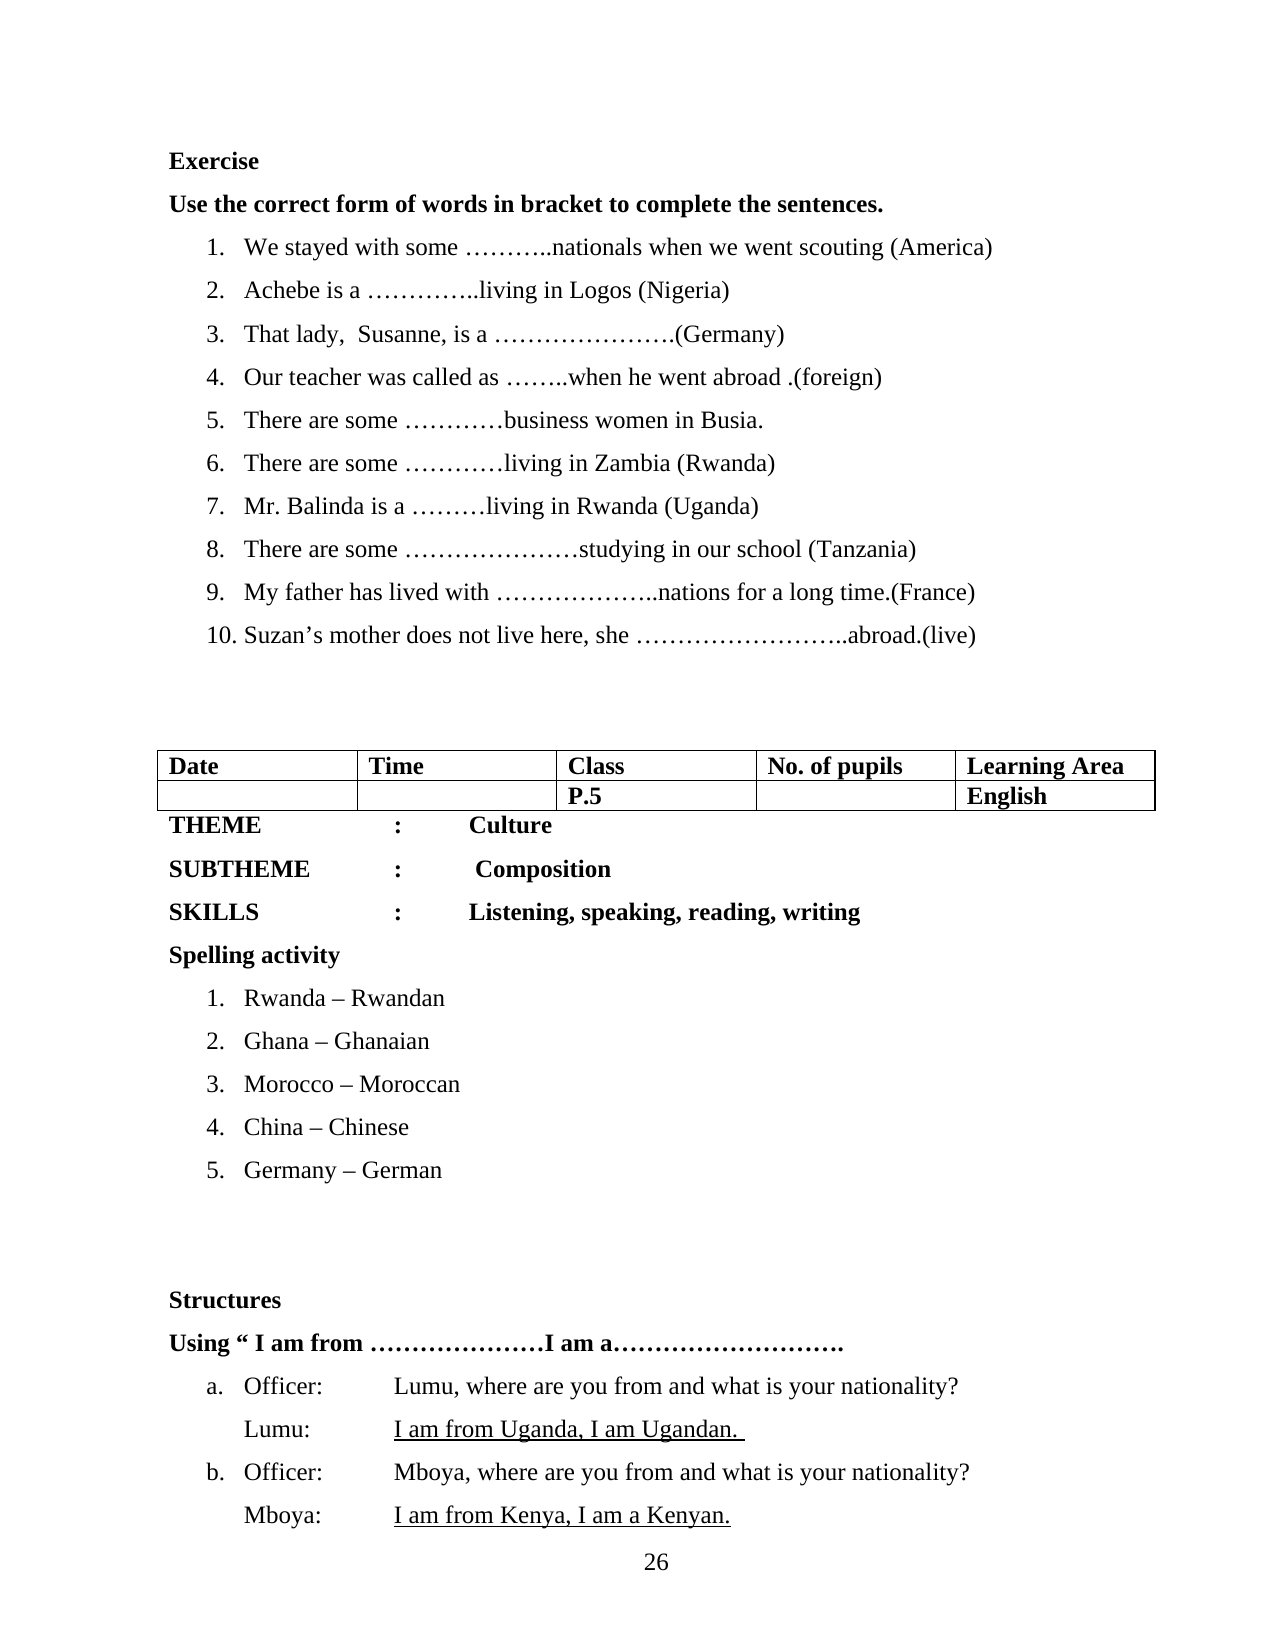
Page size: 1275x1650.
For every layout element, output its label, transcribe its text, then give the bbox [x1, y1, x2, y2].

list Ghana – Ghanaian [206, 1026, 1144, 1055]
list Mr. Balinda is a ………living in () [206, 491, 1144, 520]
list Achebe is a …………..living in Logos () [206, 276, 1144, 304]
table_header Class [557, 751, 756, 780]
list There are some …………living in () [206, 448, 1144, 477]
text SKILLS : Listening, speaking, reading, writing [169, 897, 1144, 926]
list Morocco – Moroccan [206, 1069, 1144, 1098]
list There are some …………………studying in our school () [206, 534, 1144, 563]
text Using “ I am from …………………I am a………………………. [169, 1328, 1144, 1357]
list Lumu: I am from , I am Ugandan. [244, 1414, 1144, 1443]
text Structures [169, 1285, 1144, 1314]
table_header Time [358, 751, 556, 780]
table_cell P.5 [557, 781, 756, 809]
text Exercise [169, 146, 1144, 175]
list China – Chinese [206, 1112, 1144, 1141]
list Officer: Mboya, where are you from and what is your nationality? [206, 1457, 1144, 1486]
list Rwanda – Rwandan [206, 983, 1144, 1012]
table_header No. of pupils [757, 751, 955, 780]
list My father has lived with ………………..nations for a long time.() [206, 577, 1144, 606]
table_cell [358, 781, 556, 809]
list Officer: Lumu, where are you from and what is your nationality? [206, 1371, 1144, 1400]
list That lady, Susanne, is a ………………….() [206, 319, 1144, 347]
table_header Learning Area [956, 751, 1154, 780]
table_cell [158, 781, 357, 809]
table_cell [757, 781, 955, 809]
text Spelling activity [169, 940, 1144, 969]
table_cell English [956, 781, 1154, 809]
list Suzan’s mother does not live here, she ……………………..abroad.(live) [206, 621, 1144, 649]
list Germany – German [206, 1156, 1144, 1184]
text SUBTHEME : Composition [169, 854, 1144, 882]
list Mboya: I am from , I am a Kenyan. [244, 1501, 1144, 1529]
list Our teacher was called as ……..when he went abroad .(foreign) [206, 362, 1144, 391]
text THEME : Culture [169, 811, 1144, 839]
text Use the correct form of words in bracket to complete the sentences. [169, 189, 1144, 218]
table_header Date [158, 751, 357, 780]
list There are some …………business women in Busia. [206, 405, 1144, 434]
list We stayed with some ………..nationals when we went scouting () [206, 232, 1144, 261]
